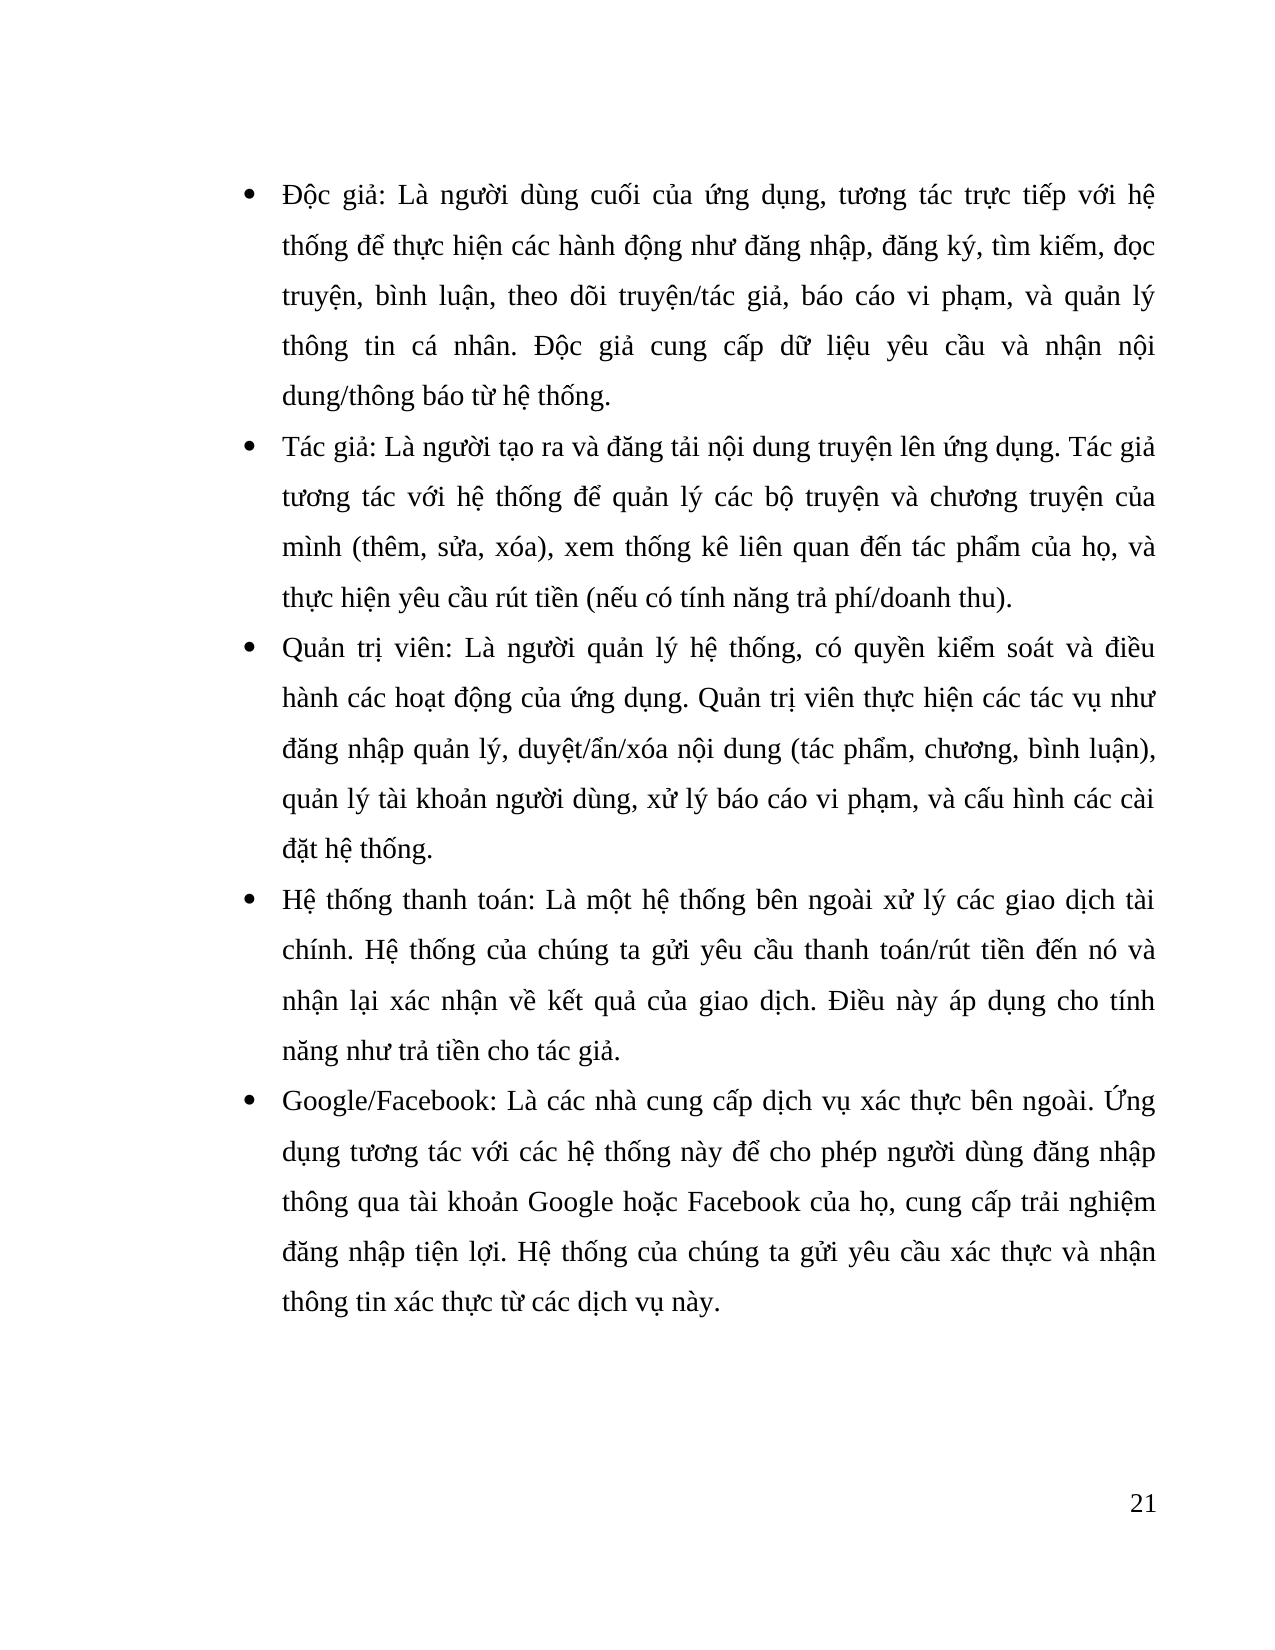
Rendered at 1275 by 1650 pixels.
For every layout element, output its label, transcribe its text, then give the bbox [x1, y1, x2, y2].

list Hệ thống thanh toán: Là một hệ thống bên ngoài xử lý các giao dịch tài chính. Hệ thống của chúng ta gửi yêu cầu thanh toán/rút tiền đến nó và nhận lại xác nhận về kết quả của giao dịch. Điều này áp dụng cho tính năng như trả tiền cho tác giả. [244, 882, 1157, 1066]
list Google/Facebook: Là các nhà cung cấp dịch vụ xác thực bên ngoài. Ứng dụng tương tác với các hệ thống này để cho phép người dùng đăng nhập thông qua tài khoản Google hoặc Facebook của họ, cung cấp trải nghiệm đăng nhập tiện lợi. Hệ thống của chúng ta gửi yêu cầu xác thực và nhận thông tin xác thực từ các dịch vụ này. [244, 1083, 1157, 1318]
list Tác giả: Là người tạo ra và đăng tải nội dung truyện lên ứng dụng. Tác giả tương tác với hệ thống để quản lý các bộ truyện và chương truyện của mình (thêm, sửa, xóa), xem thống kê liên quan đến tác phẩm của họ, và thực hiện yêu cầu rút tiền (nếu có tính năng trả phí/doanh thu). [244, 429, 1157, 613]
list Quản trị viên: Là người quản lý hệ thống, có quyền kiểm soát và điều hành các hoạt động của ứng dụng. Quản trị viên thực hiện các tác vụ như đăng nhập quản lý, duyệt/ẩn/xóa nội dung (tác phẩm, chương, bình luận), quản lý tài khoản người dùng, xử lý báo cáo vi phạm, và cấu hình các cài đặt hệ thống. [244, 630, 1157, 865]
list Độc giả: Là người dùng cuối của ứng dụng, tương tác trực tiếp với hệ thống để thực hiện các hành động như đăng nhập, đăng ký, tìm kiếm, đọc truyện, bình luận, theo dõi truyện/tác giả, báo cáo vi phạm, và quản lý thông tin cá nhân. Độc giả cung cấp dữ liệu yêu cầu và nhận nội dung/thông báo từ hệ thống. [244, 177, 1157, 412]
